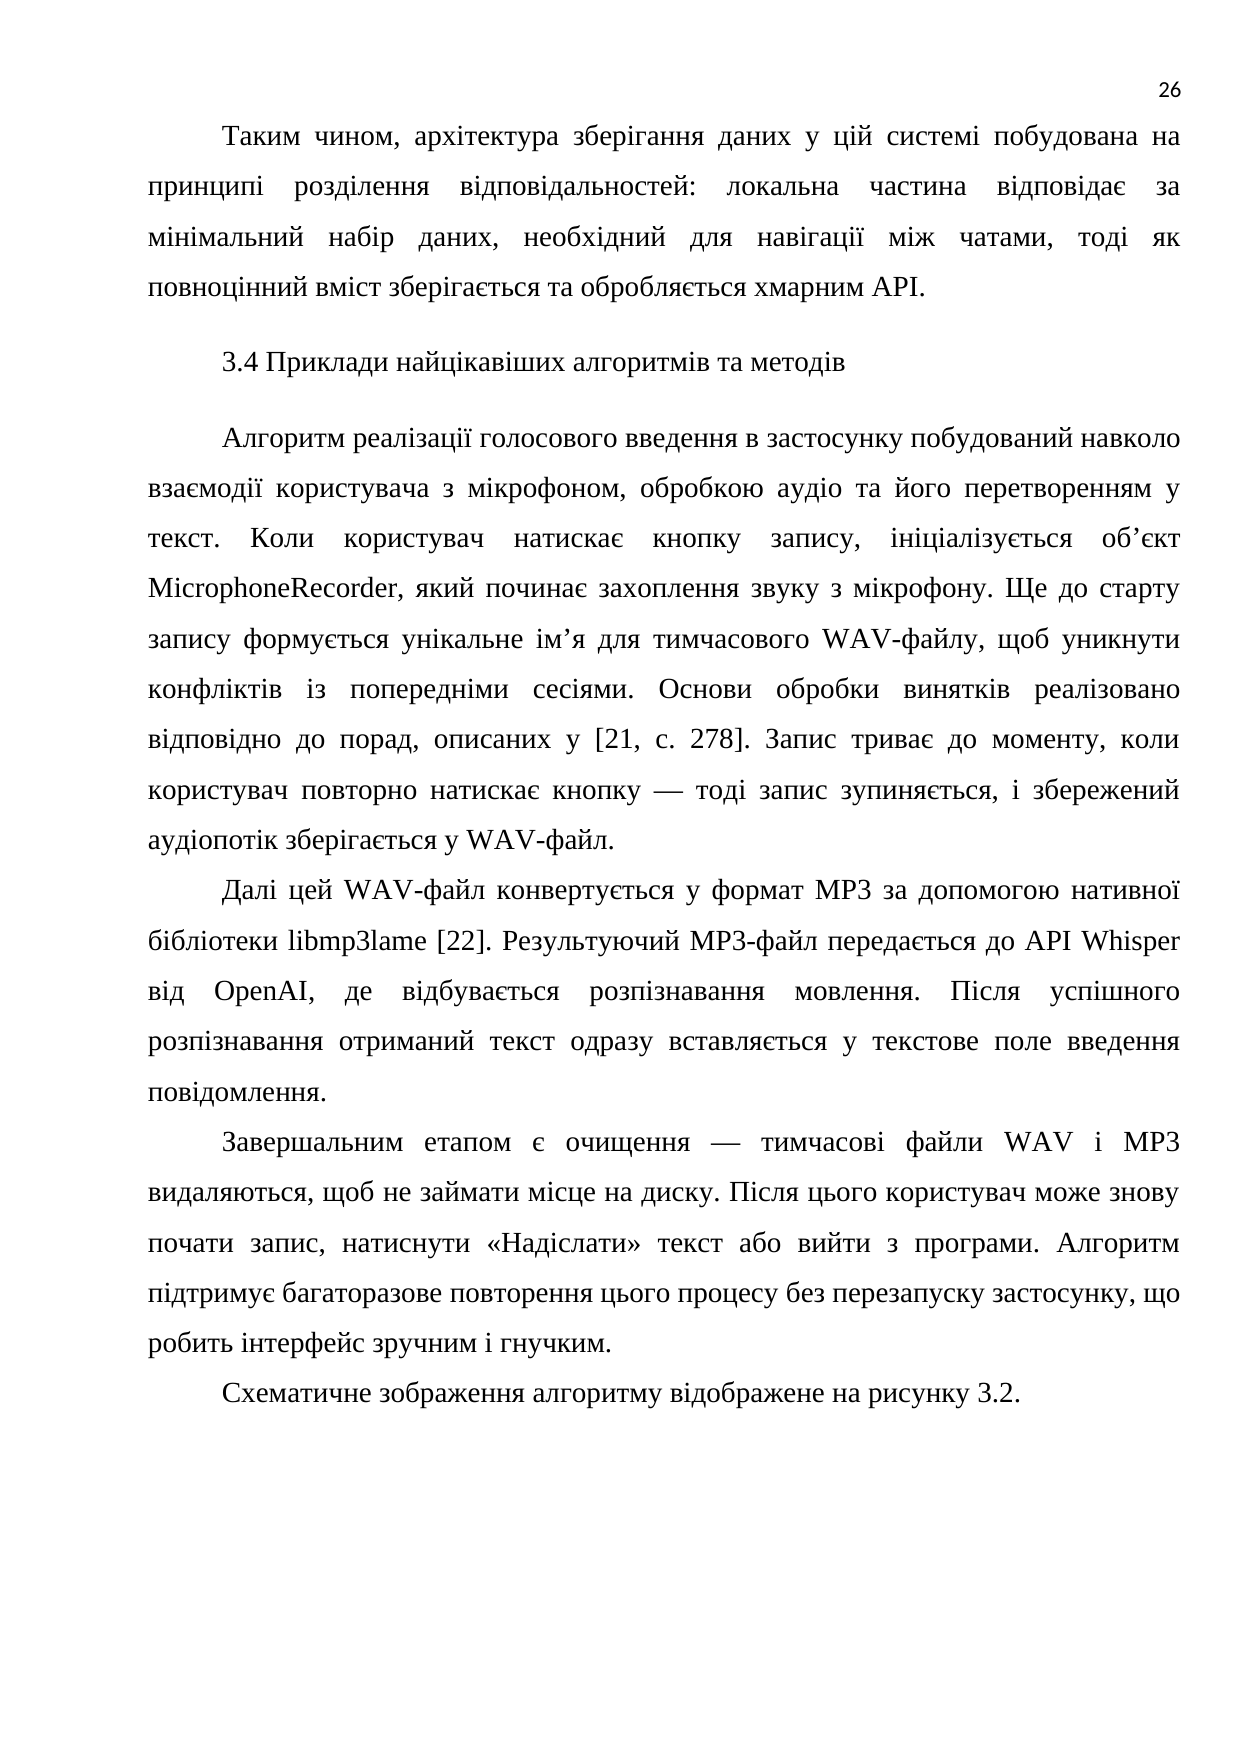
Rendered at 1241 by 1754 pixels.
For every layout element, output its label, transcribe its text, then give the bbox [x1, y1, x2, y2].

text Далі цей WAV-файл конвертується у формат MP3 за допомогою нативної бібліотеки libmp3lame [22]. Результуючий MP3-файл передається до API Whisper від OpenAI, де відбувається розпізнавання мовлення. Після успішного розпізнавання отриманий текст одразу вставляється у текстове поле введення повідомлення. [148, 872, 1181, 1107]
text Завершальним етапом є очищення — тимчасові файли WAV і MP3 видаляються, щоб не займати місце на диску. Після цього користувач може знову почати запис, натиснути «Надіслати» текст або вийти з програми. Алгоритм підтримує багаторазове повторення цього процесу без перезапуску застосунку, що робить інтерфейс зручним і гнучким. [148, 1124, 1181, 1359]
text Таким чином, архітектура зберігання даних у цій системі побудована на принципі розділення відповідальностей: локальна частина відповідає за мінімальний набір даних, необхідний для навігації між чатами, тоді як повноцінний вміст зберігається та обробляється хмарним API. [148, 118, 1181, 303]
text Схематичне зображення алгоритму відображене на рисунку 3.2. [148, 1376, 1181, 1409]
text Алгоритм реалізації голосового введення в застосунку побудований навколо взаємодії користувача з мікрофоном, обробкою аудіо та його перетворенням у текст. Коли користувач натискає кнопку запису, ініціалізується об’єкт MicrophoneRecorder, який починає захоплення звуку з мікрофону. Ще до старту запису формується унікальне ім’я для тимчасового WAV-файлу, щоб уникнути конфліктів із попередніми сесіями. Основи обробки винятків реалізовано відповідно до порад, описаних у [21, c. 278]. Запис триває до моменту, коли користувач повторно натискає кнопку — тоді запис зупиняється, і збережений аудіопотік зберігається у WAV-файл. [148, 420, 1181, 856]
text 3.4 Приклади найцікавіших алгоритмів та методів [148, 344, 1181, 378]
